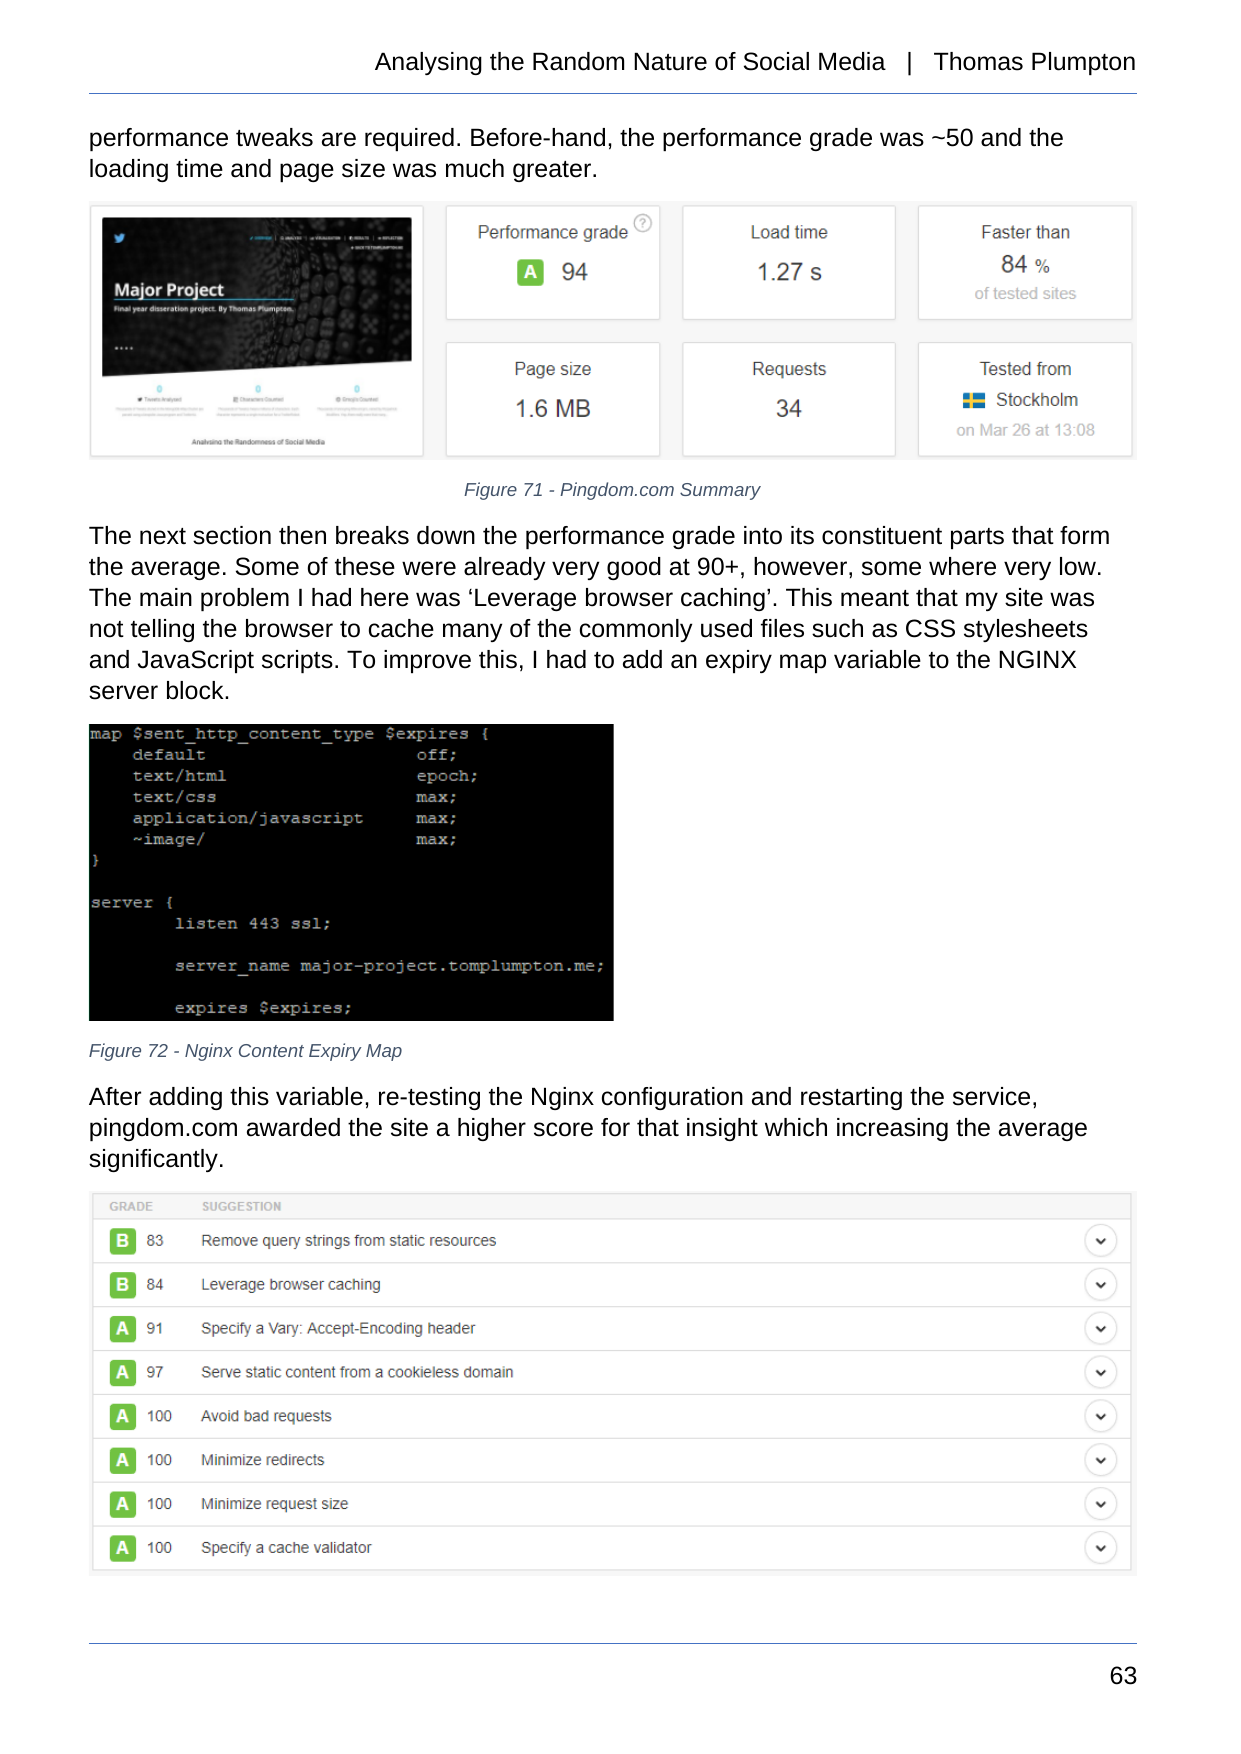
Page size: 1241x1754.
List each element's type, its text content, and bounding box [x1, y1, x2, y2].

picture [88, 724, 614, 1021]
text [89, 122, 1137, 182]
picture [88, 1191, 1137, 1576]
picture [88, 201, 1137, 460]
text After adding this variable, re-testing the Nginx configuration and restarting the service, pingdom.com awarded the site a higher score for that insight which increasing the average significantly. [89, 1082, 1137, 1173]
text The next section then breaks down the performance grade into its constituent parts that form the average. Some of these were already very good at 90+, however, some where very low. The main problem I had here was ‘Leverage browser caching’. This meant that my site was not telling the browser to cache many of the commonly used files such as CSS stylesheets and JavaScript scripts. To improve this, I had to add an expiry map variable to the NGINX server block. [89, 521, 1137, 705]
